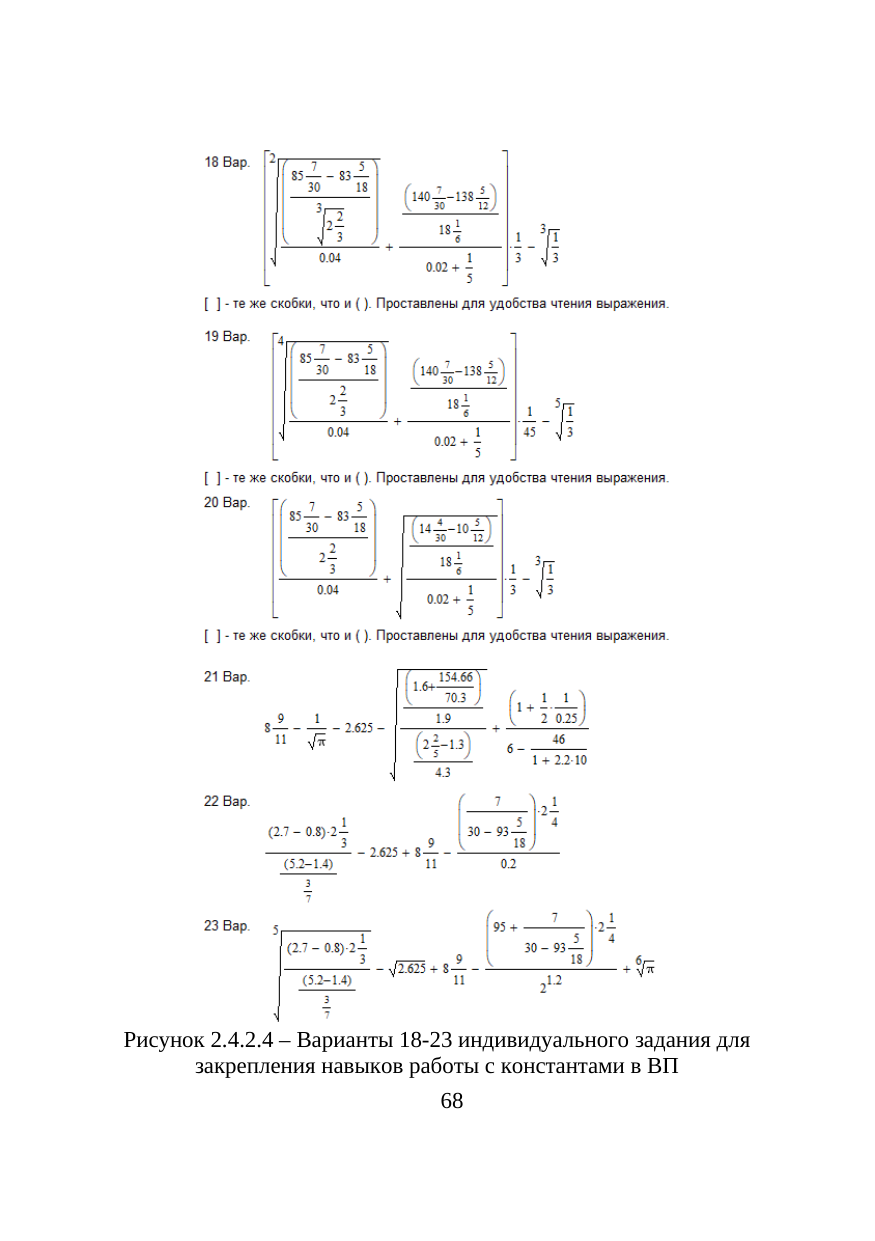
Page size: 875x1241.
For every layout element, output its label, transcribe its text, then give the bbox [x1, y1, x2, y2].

picture [199, 144, 675, 1027]
text Рисунок 2.4.2.4 – Варианты 18-23 индивидуального задания для закрепления навыков работы с константами в ВП [118, 1026, 756, 1079]
